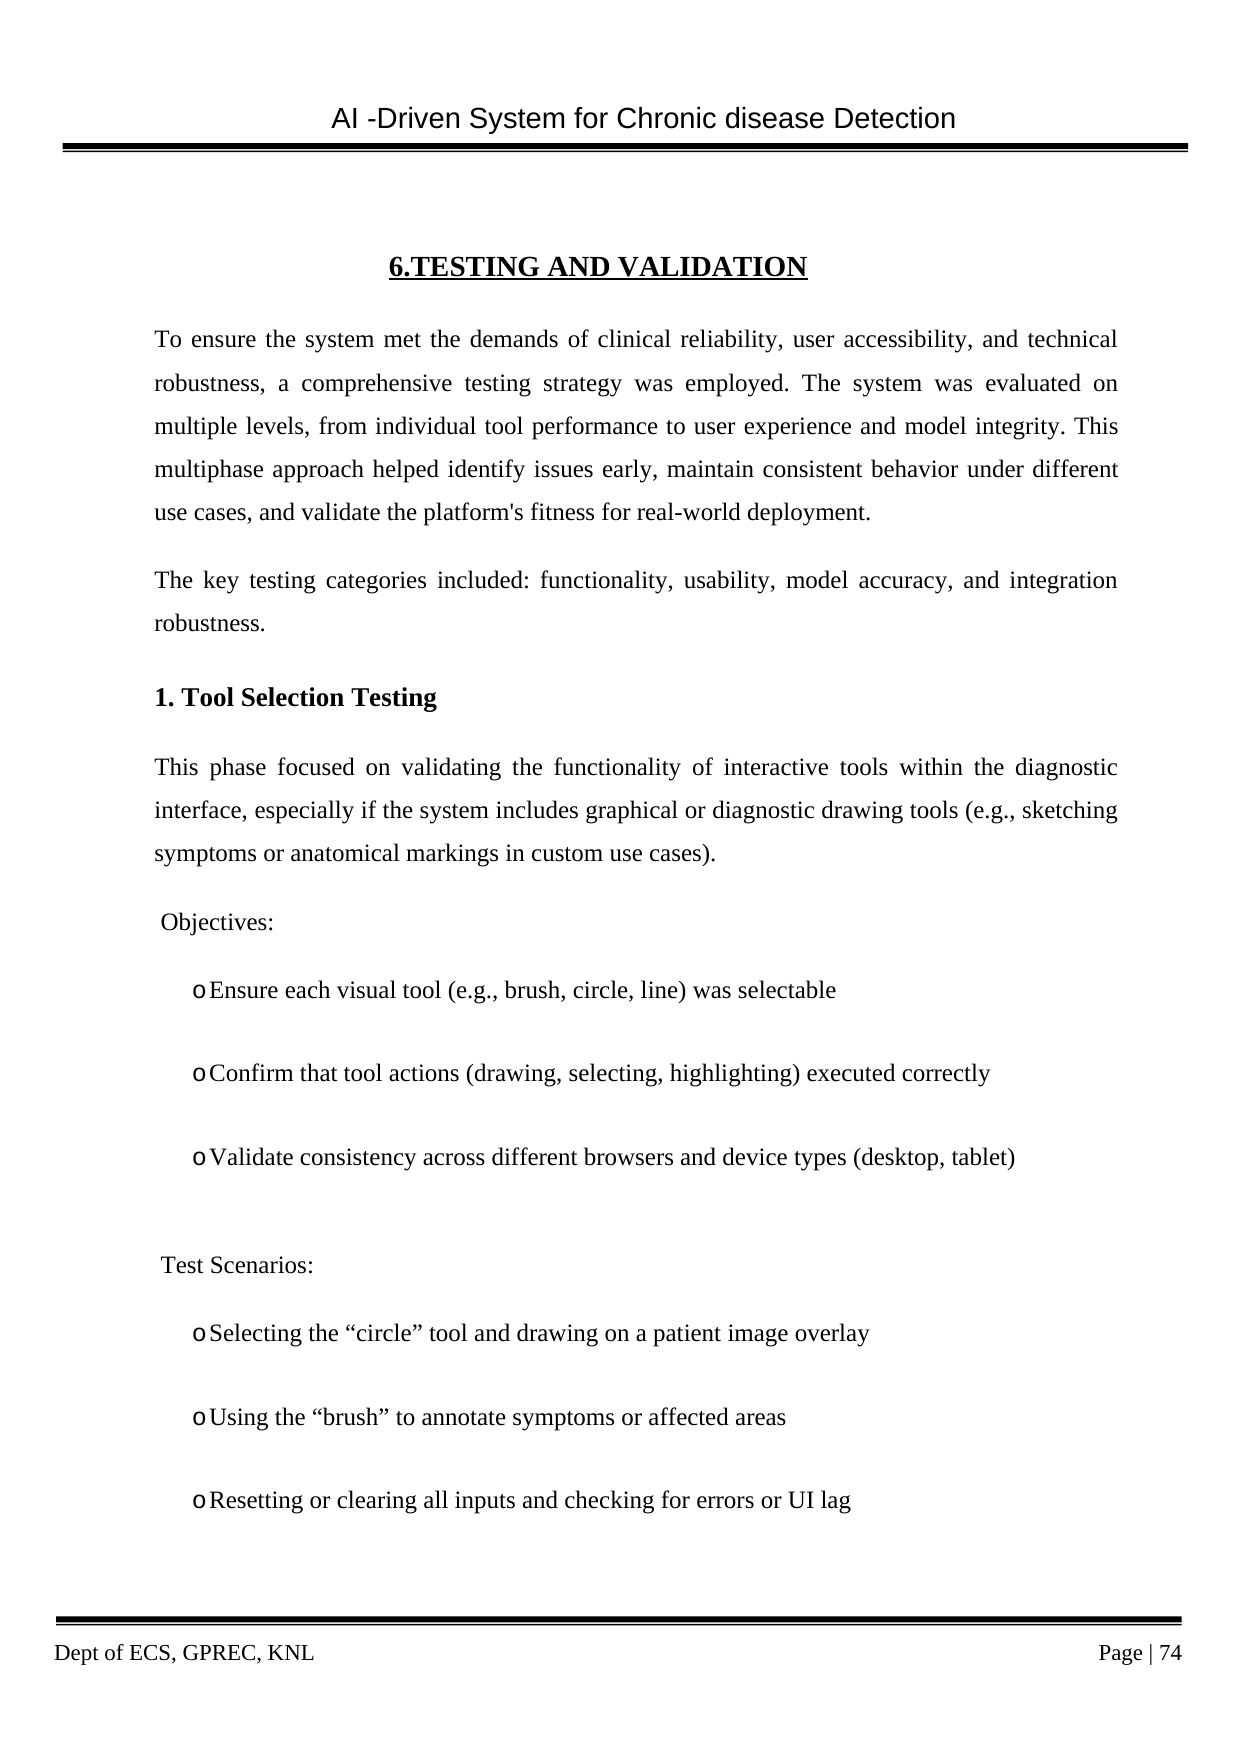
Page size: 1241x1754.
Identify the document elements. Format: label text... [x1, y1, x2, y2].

text This phase focused on validating the functionality of interactive tools within the diagnostic interface, especially if the system includes graphical or diagnostic drawing tools (e.g., sketching symptoms or anatomical markings in custom use cases). [154, 752, 1119, 867]
list Confirm that tool actions (drawing, selecting, highlighting) executed correctly [192, 1058, 1119, 1128]
list Selecting the “circle” tool and drawing on a patient image overlay [192, 1318, 1119, 1388]
text To ensure the system met the demands of clinical reliability, user accessibility, and technical robustness, a comprehensive testing strategy was employed. The system was evaluated on multiple levels, from individual tool performance to user experience and model integrity. This multiphase approach helped identify issues early, maintain consistent behavior under different use cases, and validate the platform's fitness for real-world deployment. [154, 324, 1119, 526]
list Validate consistency across different browsers and device types (desktop, tablet) [192, 1142, 1119, 1212]
subtitle 1. Tool Selection Testing [154, 681, 1119, 712]
list Using the “brush” to annotate symptoms or affected areas [192, 1402, 1119, 1472]
subtitle 6.TESTING AND VALIDATION [388, 249, 1119, 283]
text The key testing categories included: functionality, usability, model accuracy, and integration robustness. [154, 565, 1119, 637]
list Resetting or clearing all inputs and checking for errors or UI lag [192, 1485, 1119, 1555]
list Ensure each visual tool (e.g., brush, circle, line) was selectable [192, 975, 1119, 1045]
text Test Scenarios: [154, 1250, 1119, 1279]
text Objectives: [154, 907, 1119, 935]
